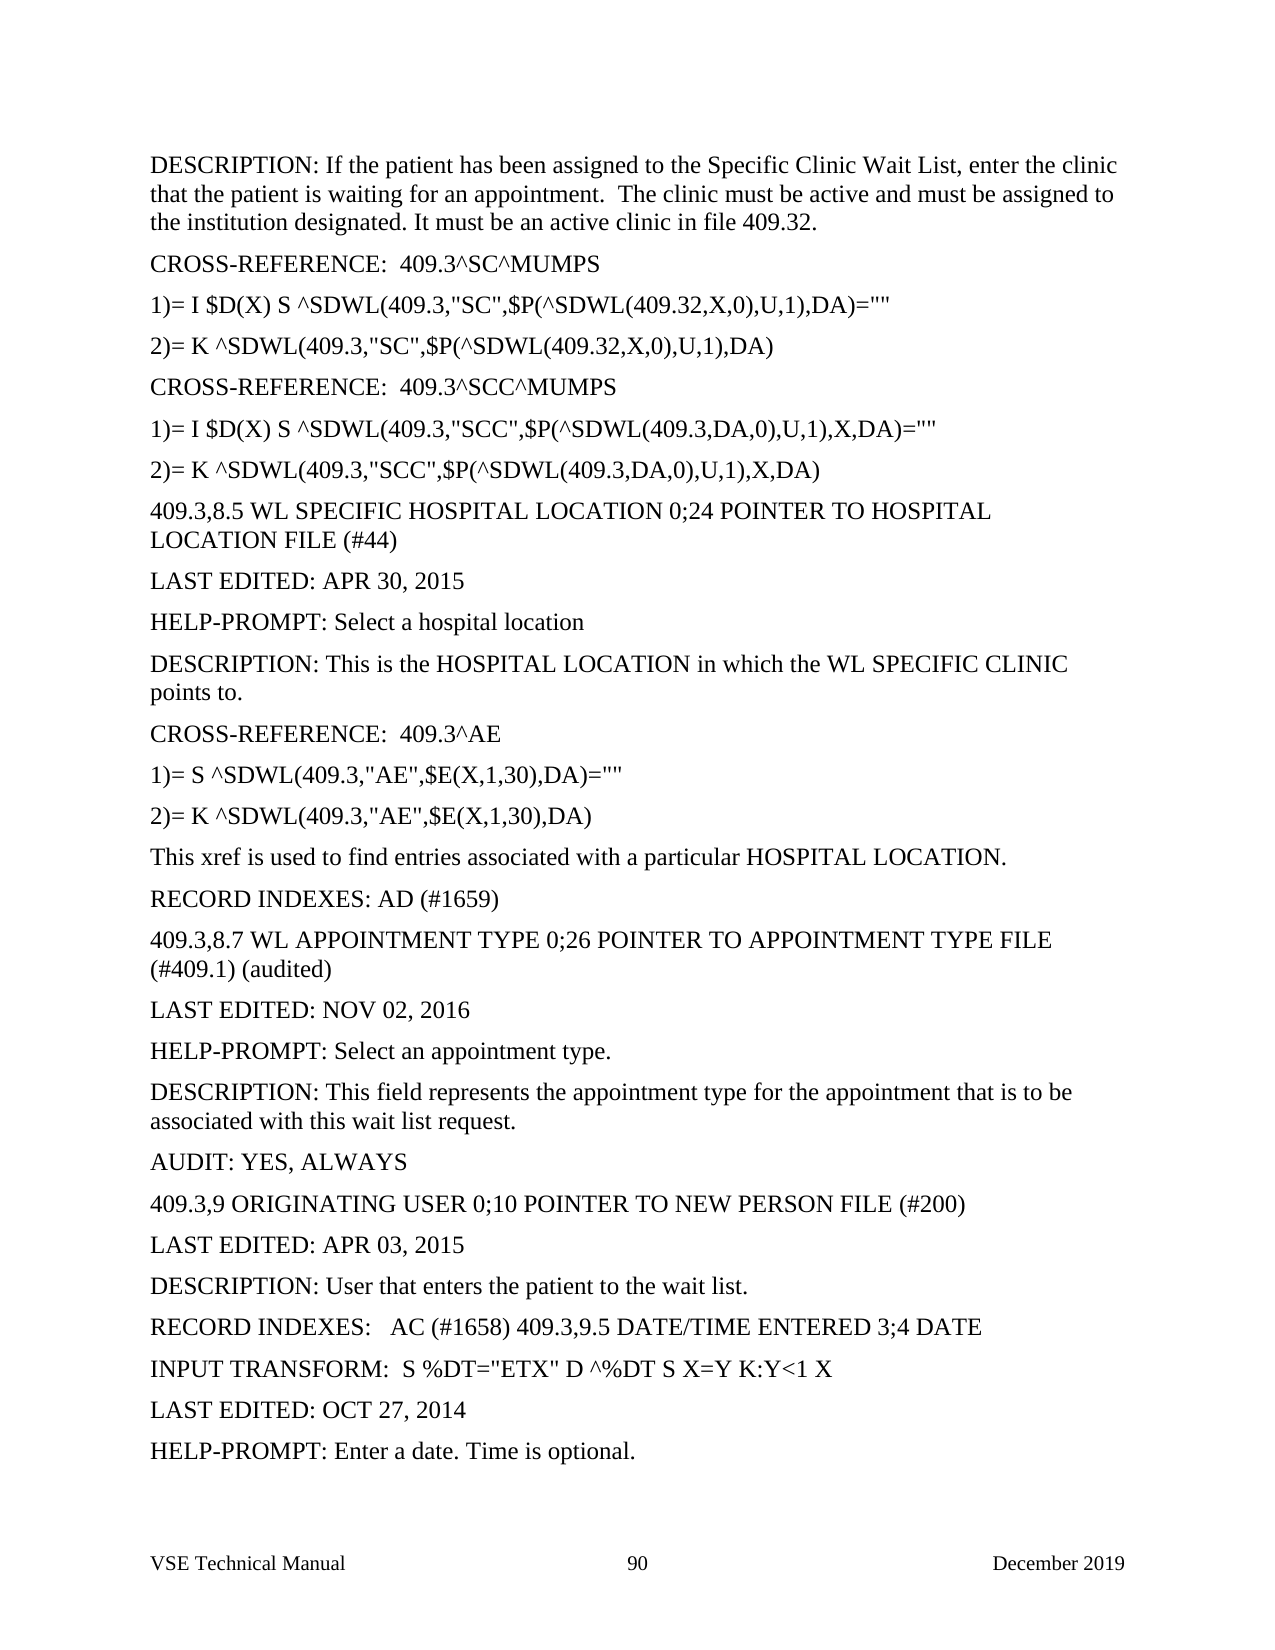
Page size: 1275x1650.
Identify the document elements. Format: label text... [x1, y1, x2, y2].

text RECORD INDEXES: AD (#1659) [150, 884, 1125, 912]
text 2)= K ^SDWL(409.3,"AE",$E(X,1,30),DA) [150, 801, 1125, 830]
text DESCRIPTION: This is the HOSPITAL LOCATION in which the WL SPECIFIC CLINIC points to. [150, 649, 1125, 706]
text DESCRIPTION: This field represents the appointment type for the appointment that is to be associated with this wait list request. [150, 1077, 1125, 1135]
text 1)= I $D(X) S ^SDWL(409.3,"SC",$P(^SDWL(409.32,X,0),U,1),DA)="" [150, 290, 1125, 319]
text 2)= K ^SDWL(409.3,"SC",$P(^SDWL(409.32,X,0),U,1),DA) [150, 331, 1125, 360]
text HELP-PROMPT: Enter a date. Time is optional. [150, 1436, 1125, 1465]
text 1)= I $D(X) S ^SDWL(409.3,"SCC",$P(^SDWL(409.3,DA,0),U,1),X,DA)="" [150, 414, 1125, 442]
text LAST EDITED: APR 30, 2015 [150, 566, 1125, 595]
text 409.3,9 ORIGINATING USER 0;10 POINTER TO NEW PERSON FILE (#200) [150, 1189, 1125, 1217]
text HELP-PROMPT: Select an appointment type. [150, 1036, 1125, 1065]
text AUDIT: YES, ALWAYS [150, 1147, 1125, 1176]
text 409.3,8.5 WL SPECIFIC HOSPITAL LOCATION 0;24 POINTER TO HOSPITAL LOCATION FILE (#44) [150, 496, 1125, 554]
text HELP-PROMPT: Select a hospital location [150, 607, 1125, 636]
text 2)= K ^SDWL(409.3,"SCC",$P(^SDWL(409.3,DA,0),U,1),X,DA) [150, 455, 1125, 484]
text RECORD INDEXES: AC (#1658) 409.3,9.5 DATE/TIME ENTERED 3;4 DATE [150, 1312, 1125, 1341]
text LAST EDITED: OCT 27, 2014 [150, 1395, 1125, 1424]
text CROSS-REFERENCE: 409.3^AE [150, 719, 1125, 747]
text DESCRIPTION: If the patient has been assigned to the Specific Clinic Wait List, enter the clinic that the patient is waiting for an appointment. The clinic must be active and must be assigned to the institution designated. It must be an active clinic in file 409.32. [150, 150, 1125, 236]
text LAST EDITED: APR 03, 2015 [150, 1230, 1125, 1259]
text DESCRIPTION: User that enters the patient to the wait list. [150, 1271, 1125, 1300]
text LAST EDITED: NOV 02, 2016 [150, 995, 1125, 1024]
text This xref is used to find entries associated with a particular HOSPITAL LOCATION. [150, 842, 1125, 871]
text CROSS-REFERENCE: 409.3^SC^MUMPS [150, 249, 1125, 277]
text INPUT TRANSFORM: S %DT="ETX" D ^%DT S X=Y K:Y<1 X [150, 1354, 1125, 1382]
text 409.3,8.7 WL APPOINTMENT TYPE 0;26 POINTER TO APPOINTMENT TYPE FILE (#409.1) (audited) [150, 925, 1125, 982]
text 1)= S ^SDWL(409.3,"AE",$E(X,1,30),DA)="" [150, 760, 1125, 789]
text CROSS-REFERENCE: 409.3^SCC^MUMPS [150, 372, 1125, 401]
